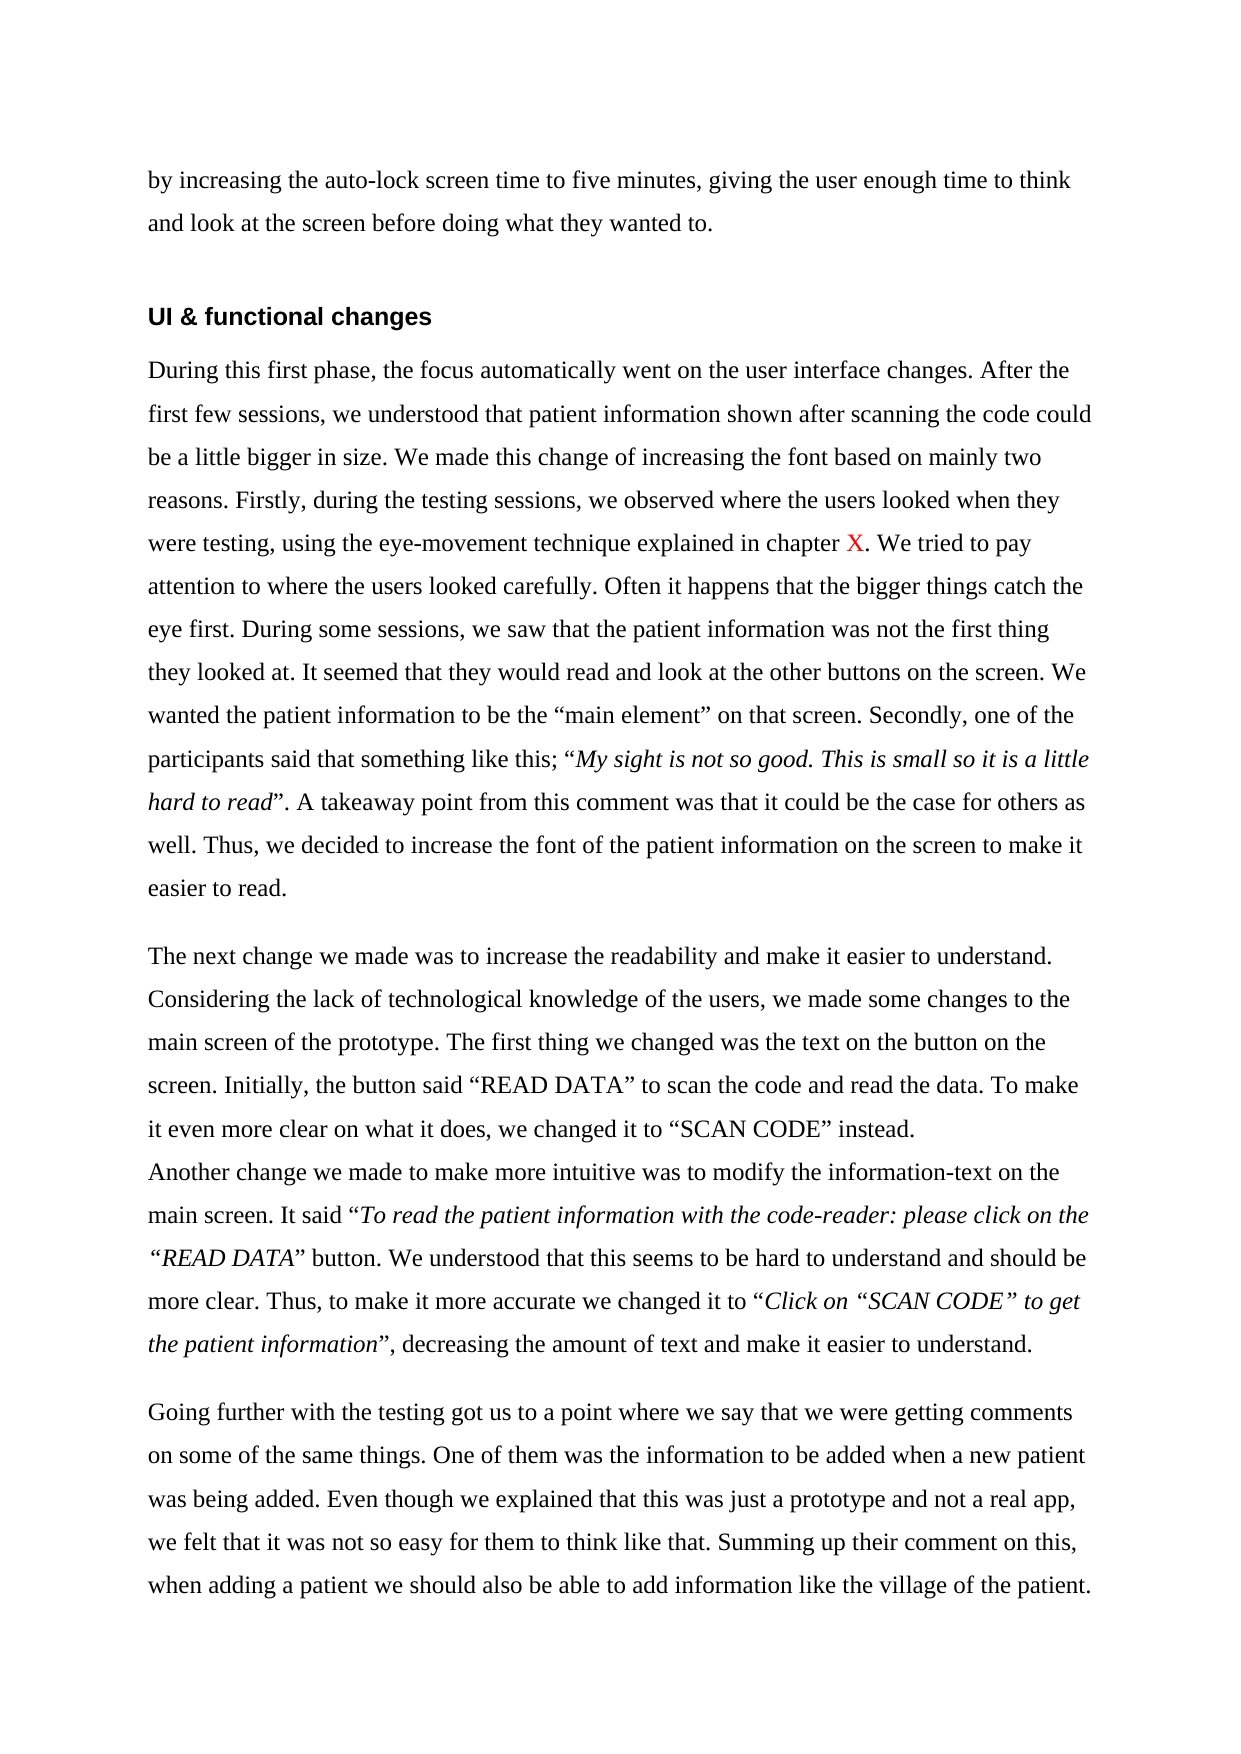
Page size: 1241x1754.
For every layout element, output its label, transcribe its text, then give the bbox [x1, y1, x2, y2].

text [148, 165, 1092, 237]
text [148, 1397, 1092, 1599]
text UI & functional changes [148, 302, 1092, 330]
text During this first phase, the focus automatically went on the user interface changes. After the first few sessions, we understood that patient information shown after scanning the code could be a little bigger in size. We made this change of increasing the font based on mainly two reasons. Firstly, during the testing sessions, we observed where the users looked when they were testing, using the eye-movement technique explained in chapter X. We tried to pay attention to where the users looked carefully. Often it happens that the bigger things catch the eye first. During some sessions, we saw that the patient information was not the first thing they looked at. It seemed that they would read and look at the other buttons on the screen. We wanted the patient information to be the “main element” on that screen. Secondly, one of the participants said that something like this; “My sight is not so good. This is small so it is a little hard to read”. A takeaway point from this comment was that it could be the case for others as well. Thus, we decided to increase the font of the patient information on the screen to make it easier to read. [148, 356, 1092, 902]
text The next change we made was to increase the readability and make it easier to understand. Considering the lack of technological knowledge of the users, we made some changes to the main screen of the prototype. The first thing we changed was the text on the button on the screen. Initially, the button said “READ DATA” to scan the code and read the data. To make it even more clear on what it does, we changed it to “SCAN CODE” instead. Another change we made to make more intuitive was to modify the information-text on the main screen. It said “To read the patient information with the code-reader: please click on the “READ DATA” button. We understood that this seems to be hard to understand and should be more clear. Thus, to make it more accurate we changed it to “Click on “SCAN CODE” to get the patient information”, decreasing the amount of text and make it easier to understand. [148, 941, 1092, 1358]
